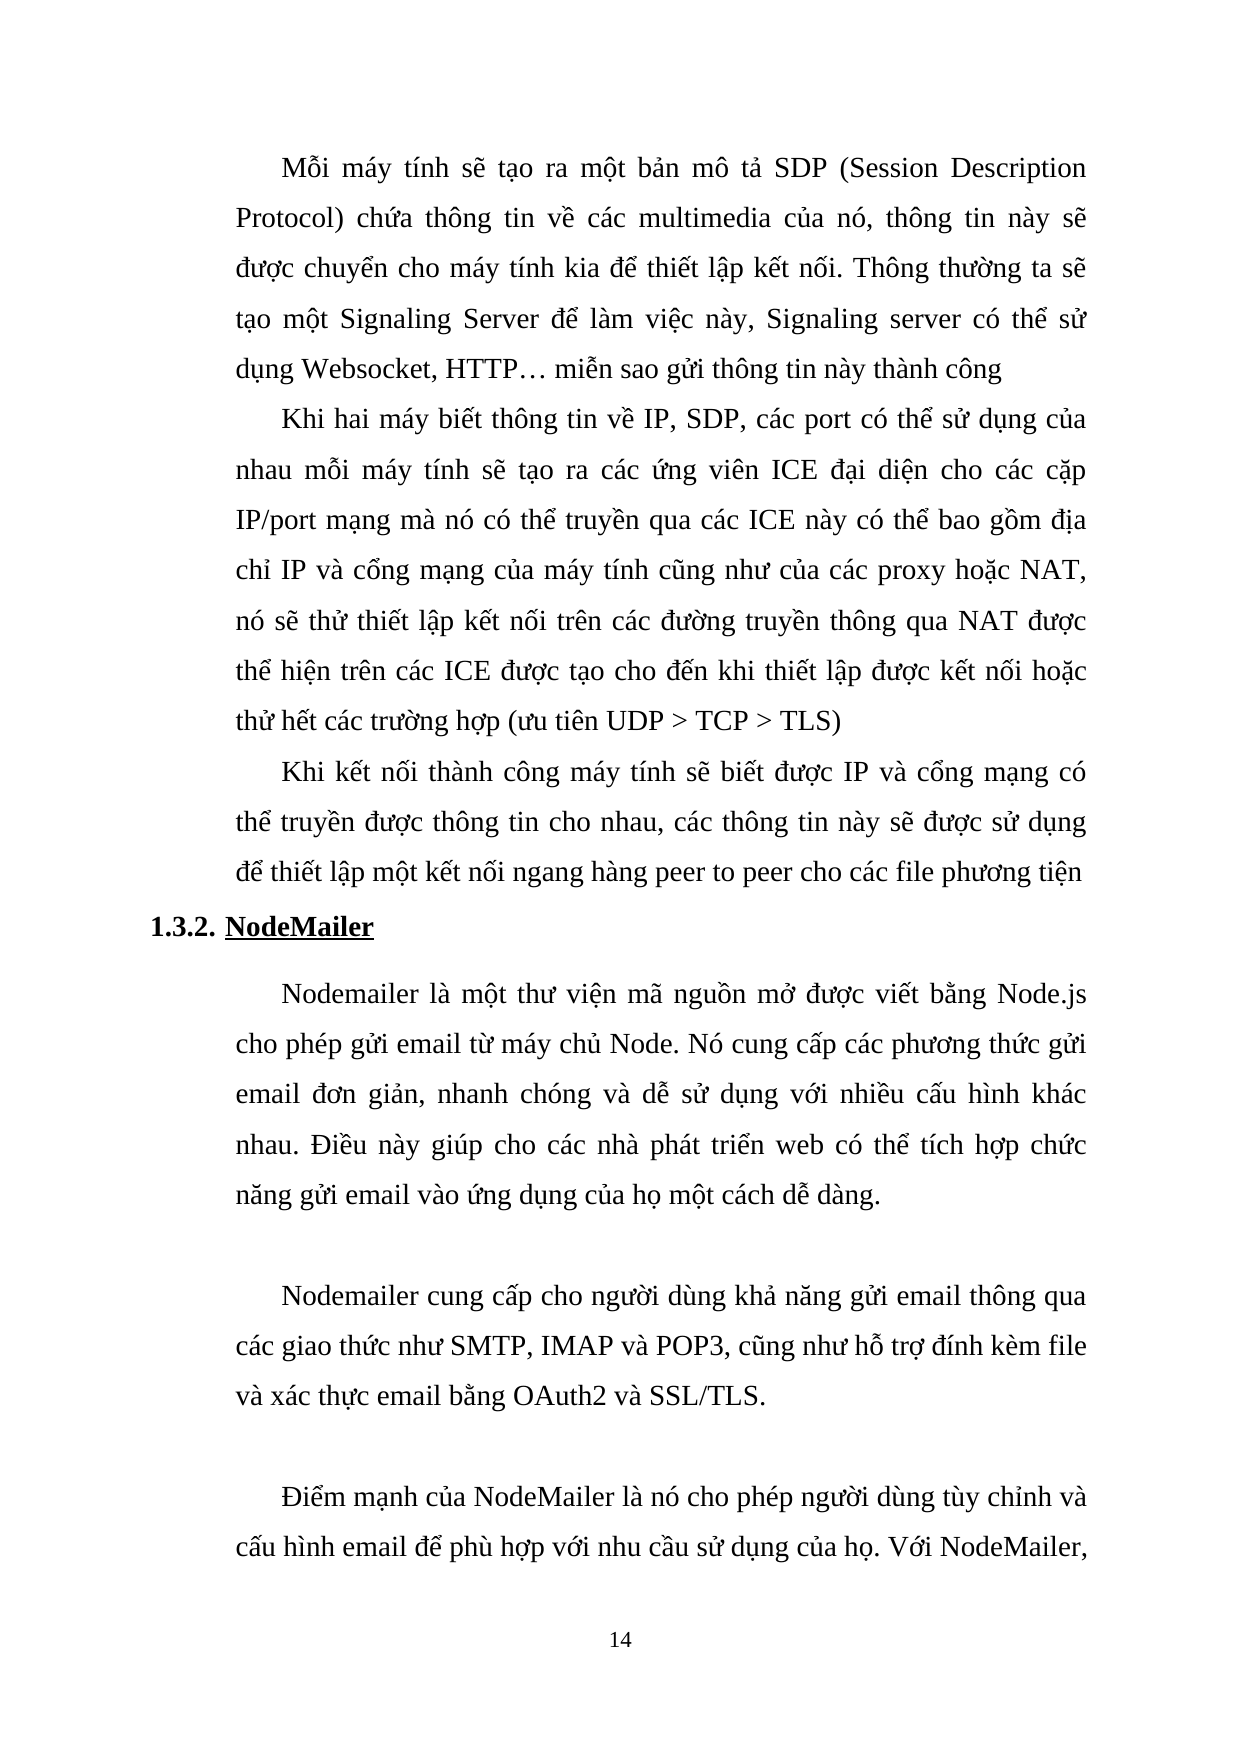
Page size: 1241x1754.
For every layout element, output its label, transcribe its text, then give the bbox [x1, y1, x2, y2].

text Mỗi máy tính sẽ tạo ra một bản mô tả SDP (Session Description Protocol) chứa thông tin về các multimedia của nó, thông tin này sẽ được chuyển cho máy tính kia để thiết lập kết nối. Thông thường ta sẽ tạo một Signaling Server để làm việc này, Signaling server có thể sử dụng Websocket, HTTP… miễn sao gửi thông tin này thành công [235, 150, 1088, 385]
text Nodemailer là một thư viện mã nguồn mở được viết bằng Node.js cho phép gửi email từ máy chủ Node. Nó cung cấp các phương thức gửi email đơn giản, nhanh chóng và dễ sử dụng với nhiều cấu hình khác nhau. Điều này giúp cho các nhà phát triển web có thể tích hợp chức năng gửi email vào ứng dụng của họ một cách dễ dàng. [235, 976, 1088, 1211]
text Khi kết nối thành công máy tính sẽ biết được IP và cổng mạng có thể truyền được thông tin cho nhau, các thông tin này sẽ được sử dụng để thiết lập một kết nối ngang hàng peer to peer cho các file phương tiện [235, 754, 1088, 888]
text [235, 1479, 1088, 1563]
subtitle NodeMailer [150, 909, 1090, 942]
text Khi hai máy biết thông tin về IP, SDP, các port có thể sử dụng của nhau mỗi máy tính sẽ tạo ra các ứng viên ICE đại diện cho các cặp IP/port mạng mà nó có thể truyền qua các ICE này có thể bao gồm địa chỉ IP và cổng mạng của máy tính cũng như của các proxy hoặc NAT, nó sẽ thử thiết lập kết nối trên các đường truyền thông qua NAT được thể hiện trên các ICE được tạo cho đến khi thiết lập được kết nối hoặc thử hết các trường hợp (ưu tiên UDP > TCP > TLS) [235, 402, 1088, 737]
text Nodemailer cung cấp cho người dùng khả năng gửi email thông qua các giao thức như SMTP, IMAP và POP3, cũng như hỗ trợ đính kèm file và xác thực email bằng OAuth2 và SSL/TLS. [235, 1278, 1088, 1412]
